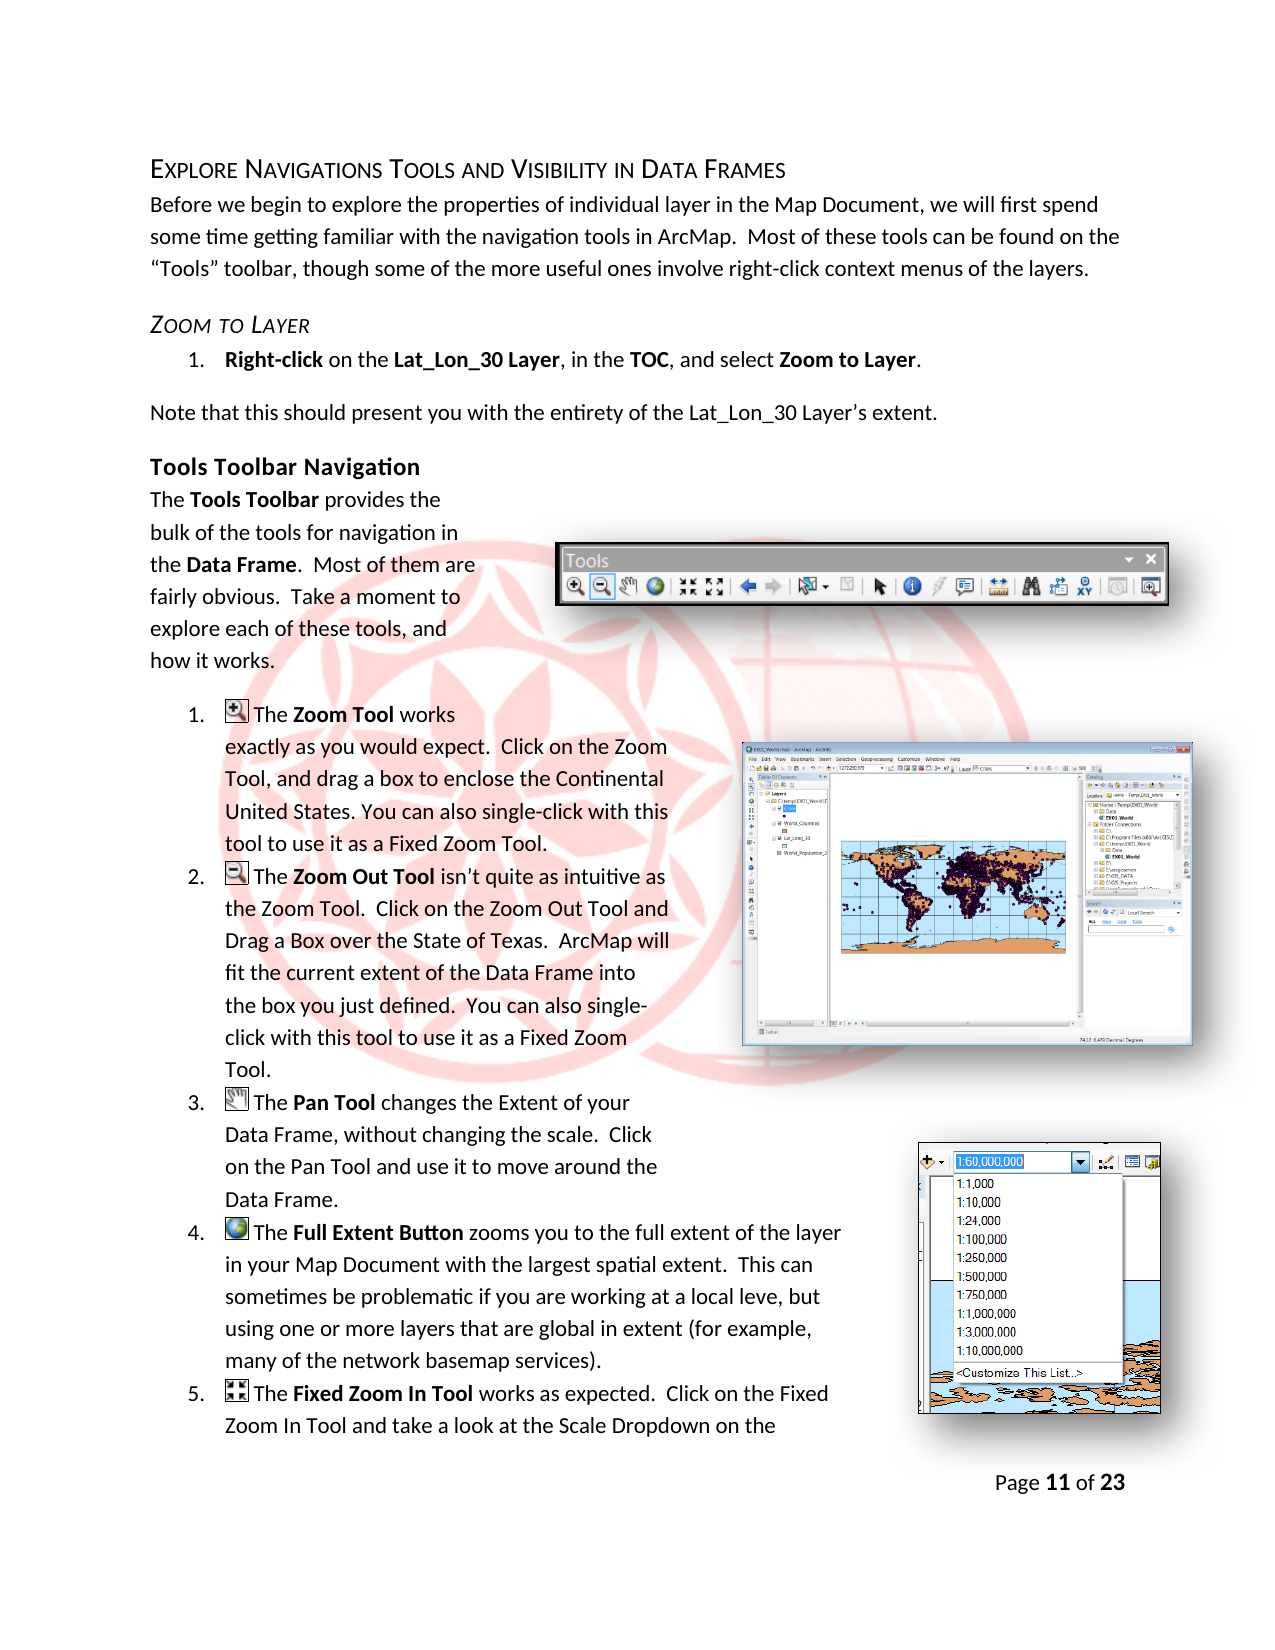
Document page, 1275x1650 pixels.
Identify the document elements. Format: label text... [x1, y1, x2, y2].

subtitle Zoom to Layer [150, 308, 1125, 341]
text Before we begin to explore the properties of individual layer in the Map Document, we will first spend some time getting familiar with the navigation tools in ArcMap. Most of these tools can be found on the “Tools” toolbar, though some of the more useful ones involve right-click context menus of the layers. [150, 190, 1125, 283]
picture [226, 1380, 248, 1401]
subtitle Tools Toolbar Navigation [150, 451, 1125, 481]
list The Pan Tool changes the Extent of your Data Frame, without changing the scale. Click on the Pan Tool and use it to move around the Data Frame. [187, 1087, 1125, 1213]
picture [226, 1218, 248, 1239]
text The Tools Toolbar provides the bulk of the tools for navigation in the Data Frame. Most of them are fairly obvious. Take a moment to explore each of these tools, and how it works. [150, 485, 1125, 674]
picture [919, 1143, 1160, 1413]
list The Zoom Tool works exactly as you would expect. Click on the Zoom Tool, and drag a box to enclose the Continental United States. You can also single-click with this tool to use it as a Fixed Zoom Tool. [187, 699, 1125, 857]
picture [742, 742, 1193, 1046]
subtitle Explore Navigations Tools and Visibility in Data Frames [150, 150, 1125, 186]
picture [226, 700, 248, 722]
picture [226, 862, 248, 884]
list The Zoom Out Tool isn’t quite as intuitive as the Zoom Tool. Click on the Zoom Out Tool and Drag a Box over the State of Texas. ArcMap will fit the current extent of the Data Frame into the box you just defined. You can also single-click with this tool to use it as a Fixed Zoom Tool. [187, 861, 748, 1083]
text Note that this should present you with the entirety of the Lat_Lon_30 Layer’s extent. [150, 398, 1125, 426]
picture [226, 1088, 248, 1110]
list Right-click on the Lat_Lon_30 Layer, in the TOC, and select Zoom to Layer. [187, 345, 1125, 373]
list The Full Extent Button zooms you to the full extent of the layer in your Map Document with the largest spatial extent. This can sometimes be problematic if you are working at a local leve, but using one or more layers that are global in extent (for example, many of the network basemap services). [187, 1217, 900, 1374]
picture [555, 542, 1169, 606]
